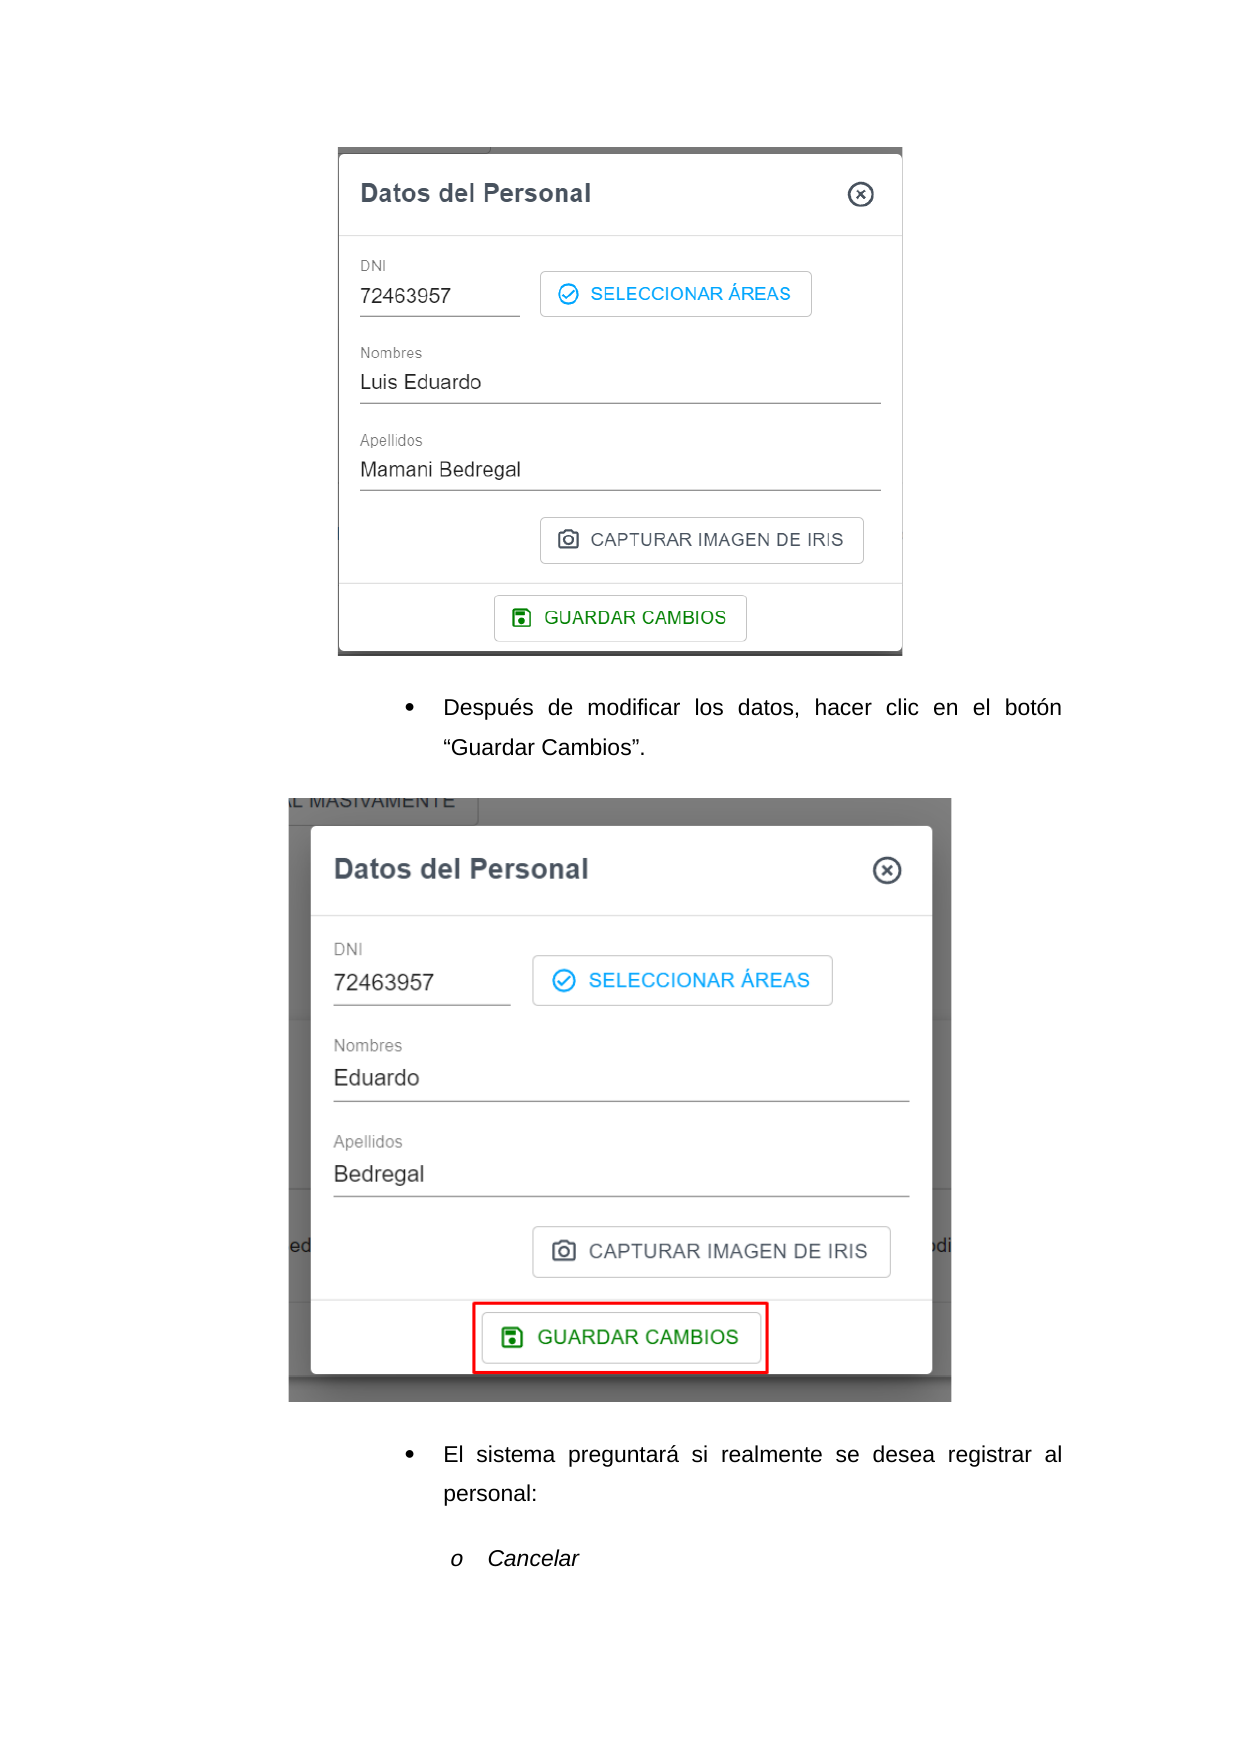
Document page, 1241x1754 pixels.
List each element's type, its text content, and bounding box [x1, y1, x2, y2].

picture [337, 147, 903, 656]
picture [288, 798, 952, 1402]
list El sistema preguntará si realmente se desea registrar al personal: [406, 1441, 1063, 1507]
list Después de modificar los datos, hacer clic en el botón “Guardar Cambios”. [406, 694, 1063, 760]
list Cancelar [450, 1545, 1063, 1573]
